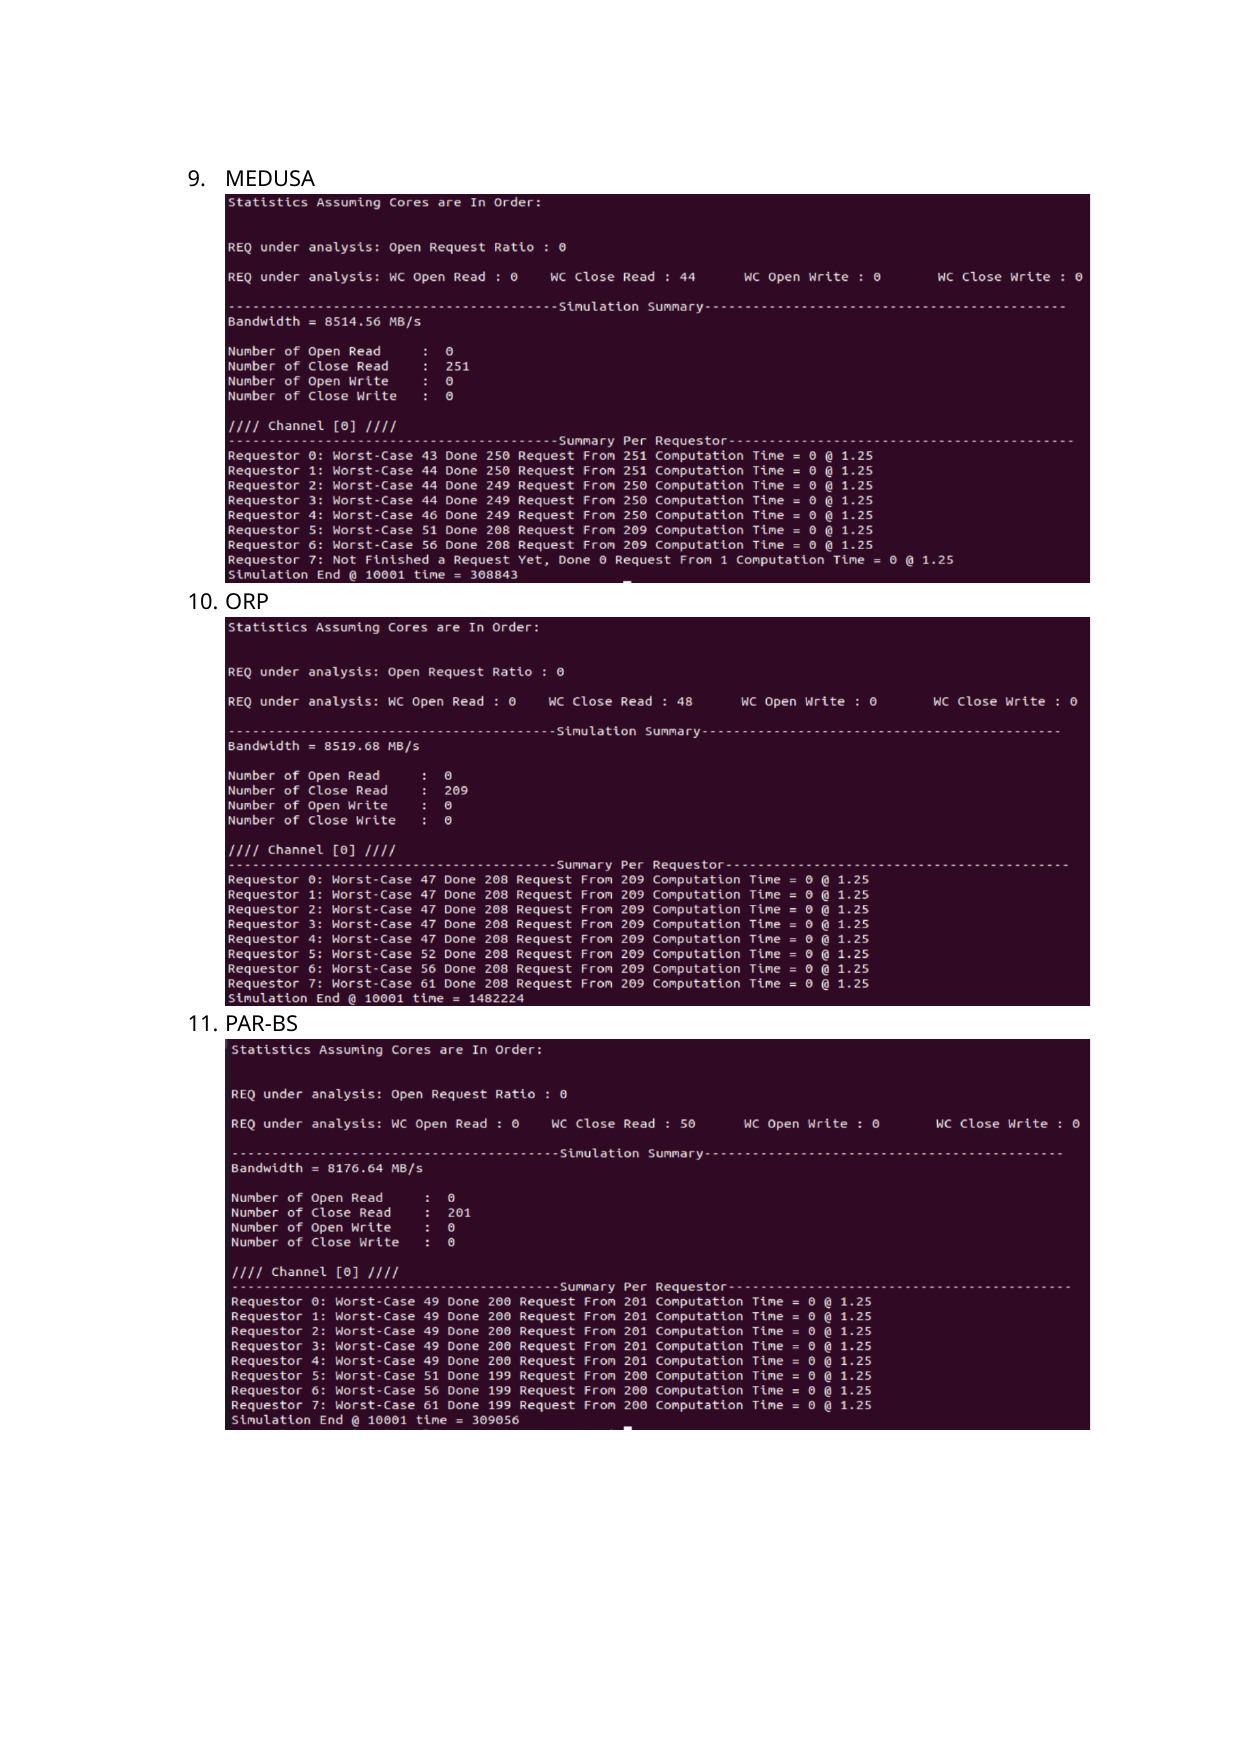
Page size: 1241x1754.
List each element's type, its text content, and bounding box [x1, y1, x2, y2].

picture [225, 194, 1091, 583]
picture [225, 1039, 1091, 1430]
list MEDUSA [187, 162, 1053, 194]
list PAR-BS [187, 1007, 1053, 1039]
list ORP [187, 584, 1053, 617]
picture [225, 617, 1091, 1006]
